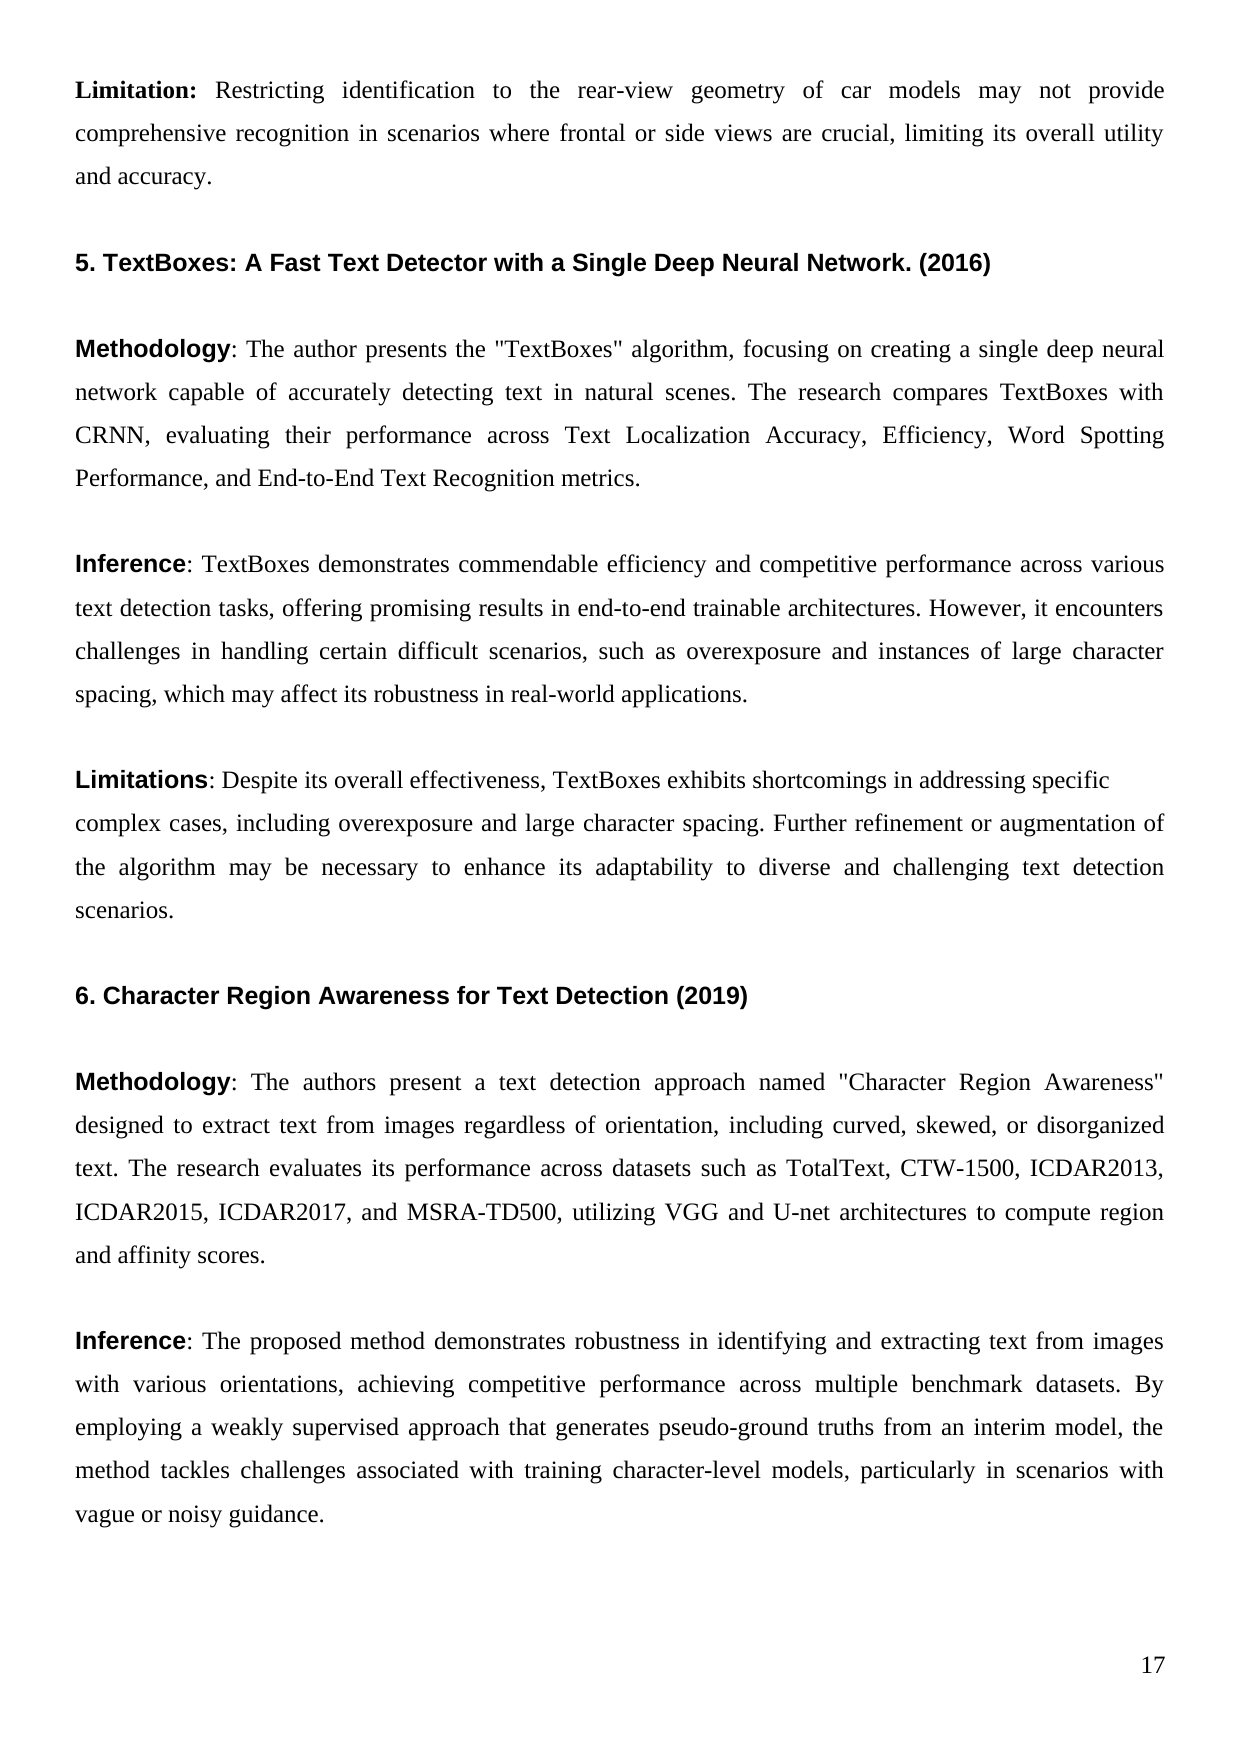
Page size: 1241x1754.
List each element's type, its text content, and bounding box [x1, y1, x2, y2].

text Inference: TextBoxes demonstrates commendable efficiency and competitive performance across various text detection tasks, offering promising results in end-to-end trainable architectures. However, it encounters challenges in handling certain difficult scenarios, such as overexposure and instances of large character spacing, which may affect its robustness in real-world applications. [75, 549, 1165, 708]
text Methodology: The author presents the "TextBoxes" algorithm, focusing on creating a single deep neural network capable of accurately detecting text in natural scenes. The research compares TextBoxes with CRNN, evaluating their performance across Text Localization Accuracy, Efficiency, Word Spotting Performance, and End-to-End Text Recognition metrics. [75, 334, 1165, 492]
text Inference: The proposed method demonstrates robustness in identifying and extracting text from images with various orientations, achieving competitive performance across multiple benchmark datasets. By employing a weakly supervised approach that generates pseudo-ground truths from an interim model, the method tackles challenges associated with training character-level models, particularly in scenarios with vague or noisy guidance. [75, 1326, 1165, 1527]
text 5. TextBoxes: A Fast Text Detector with a Single Deep Neural Network. (2016) [75, 247, 1165, 276]
text 6. Character Region Awareness for Text Detection (2019) [75, 981, 1165, 1010]
text Limitations: Despite its overall effectiveness, TextBoxes exhibits shortcomings in addressing specific [75, 765, 1165, 794]
text Methodology: The authors present a text detection approach named "Character Region Awareness" designed to extract text from images regardless of orientation, including curved, skewed, or disorganized text. The research evaluates its performance across datasets such as TotalText, CTW-1500, ICDAR2013, ICDAR2015, ICDAR2017, and MSRA-TD500, utilizing VGG and U-net architectures to compute region and affinity scores. [75, 1067, 1165, 1268]
text complex cases, including overexposure and large character spacing. Further refinement or augmentation of the algorithm may be necessary to enhance its adaptability to diverse and challenging text detection scenarios. [75, 808, 1165, 923]
text Limitation: Restricting identification to the rear-view geometry of car models may not provide comprehensive recognition in scenarios where frontal or side views are crucial, limiting its overall utility and accuracy. [75, 75, 1165, 190]
